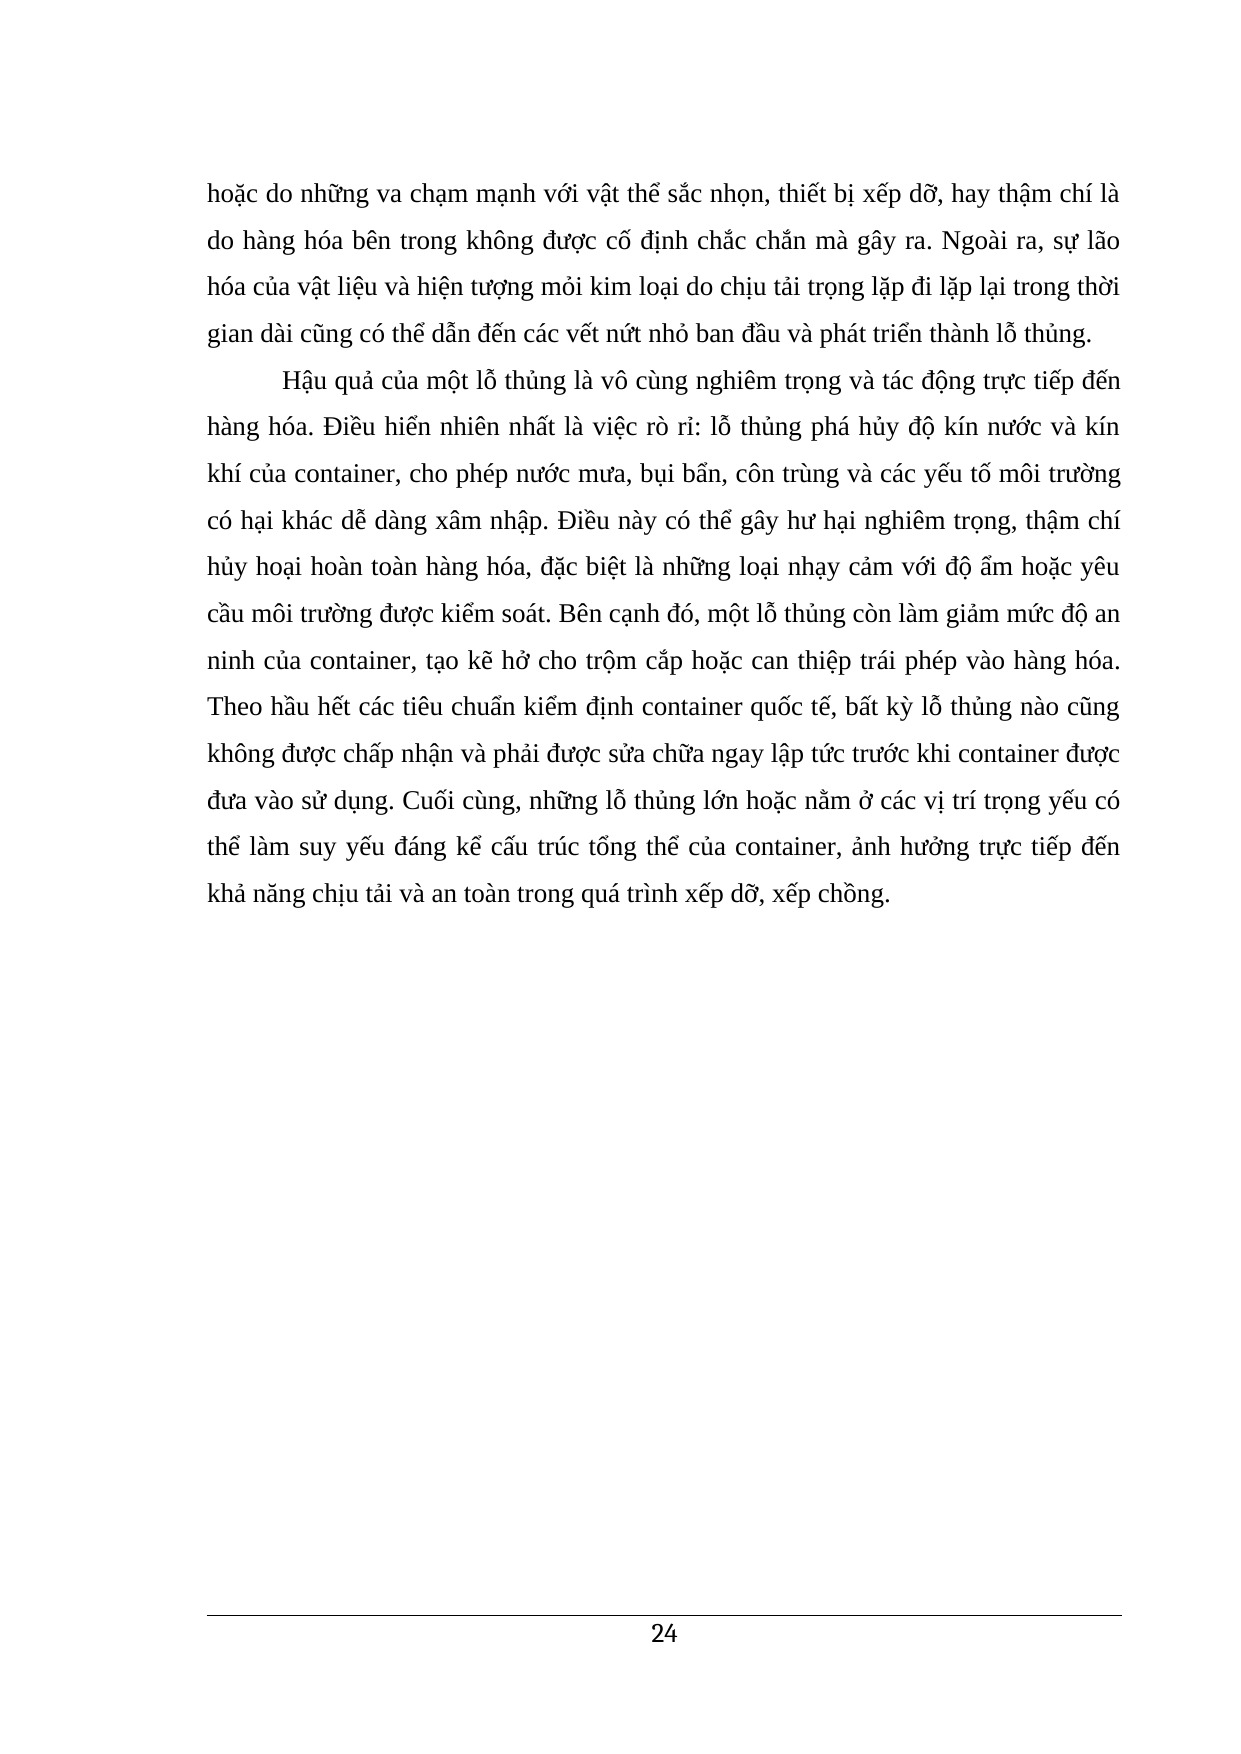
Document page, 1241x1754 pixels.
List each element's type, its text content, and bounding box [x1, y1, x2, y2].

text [207, 177, 1122, 348]
text Hậu quả của một lỗ thủng là vô cùng nghiêm trọng và tác động trực tiếp đến hàng hóa. Điều hiển nhiên nhất là việc rò rỉ: lỗ thủng phá hủy độ kín nước và kín khí của container, cho phép nước mưa, bụi bẩn, côn trùng và các yếu tố môi trường có hại khác dễ dàng xâm nhập. Điều này có thể gây hư hại nghiêm trọng, thậm chí hủy hoại hoàn toàn hàng hóa, đặc biệt là những loại nhạy cảm với độ ẩm hoặc yêu cầu môi trường được kiểm soát. Bên cạnh đó, một lỗ thủng còn làm giảm mức độ an ninh của container, tạo kẽ hở cho trộm cắp hoặc can thiệp trái phép vào hàng hóa. Theo hầu hết các tiêu chuẩn kiểm định container quốc tế, bất kỳ lỗ thủng nào cũng không được chấp nhận và phải được sửa chữa ngay lập tức trước khi container được đưa vào sử dụng. Cuối cùng, những lỗ thủng lớn hoặc nằm ở các vị trí trọng yếu có thể làm suy yếu đáng kể cấu trúc tổng thể của container, ảnh hưởng trực tiếp đến khả năng chịu tải và an toàn trong quá trình xếp dỡ, xếp chồng. [207, 364, 1122, 908]
